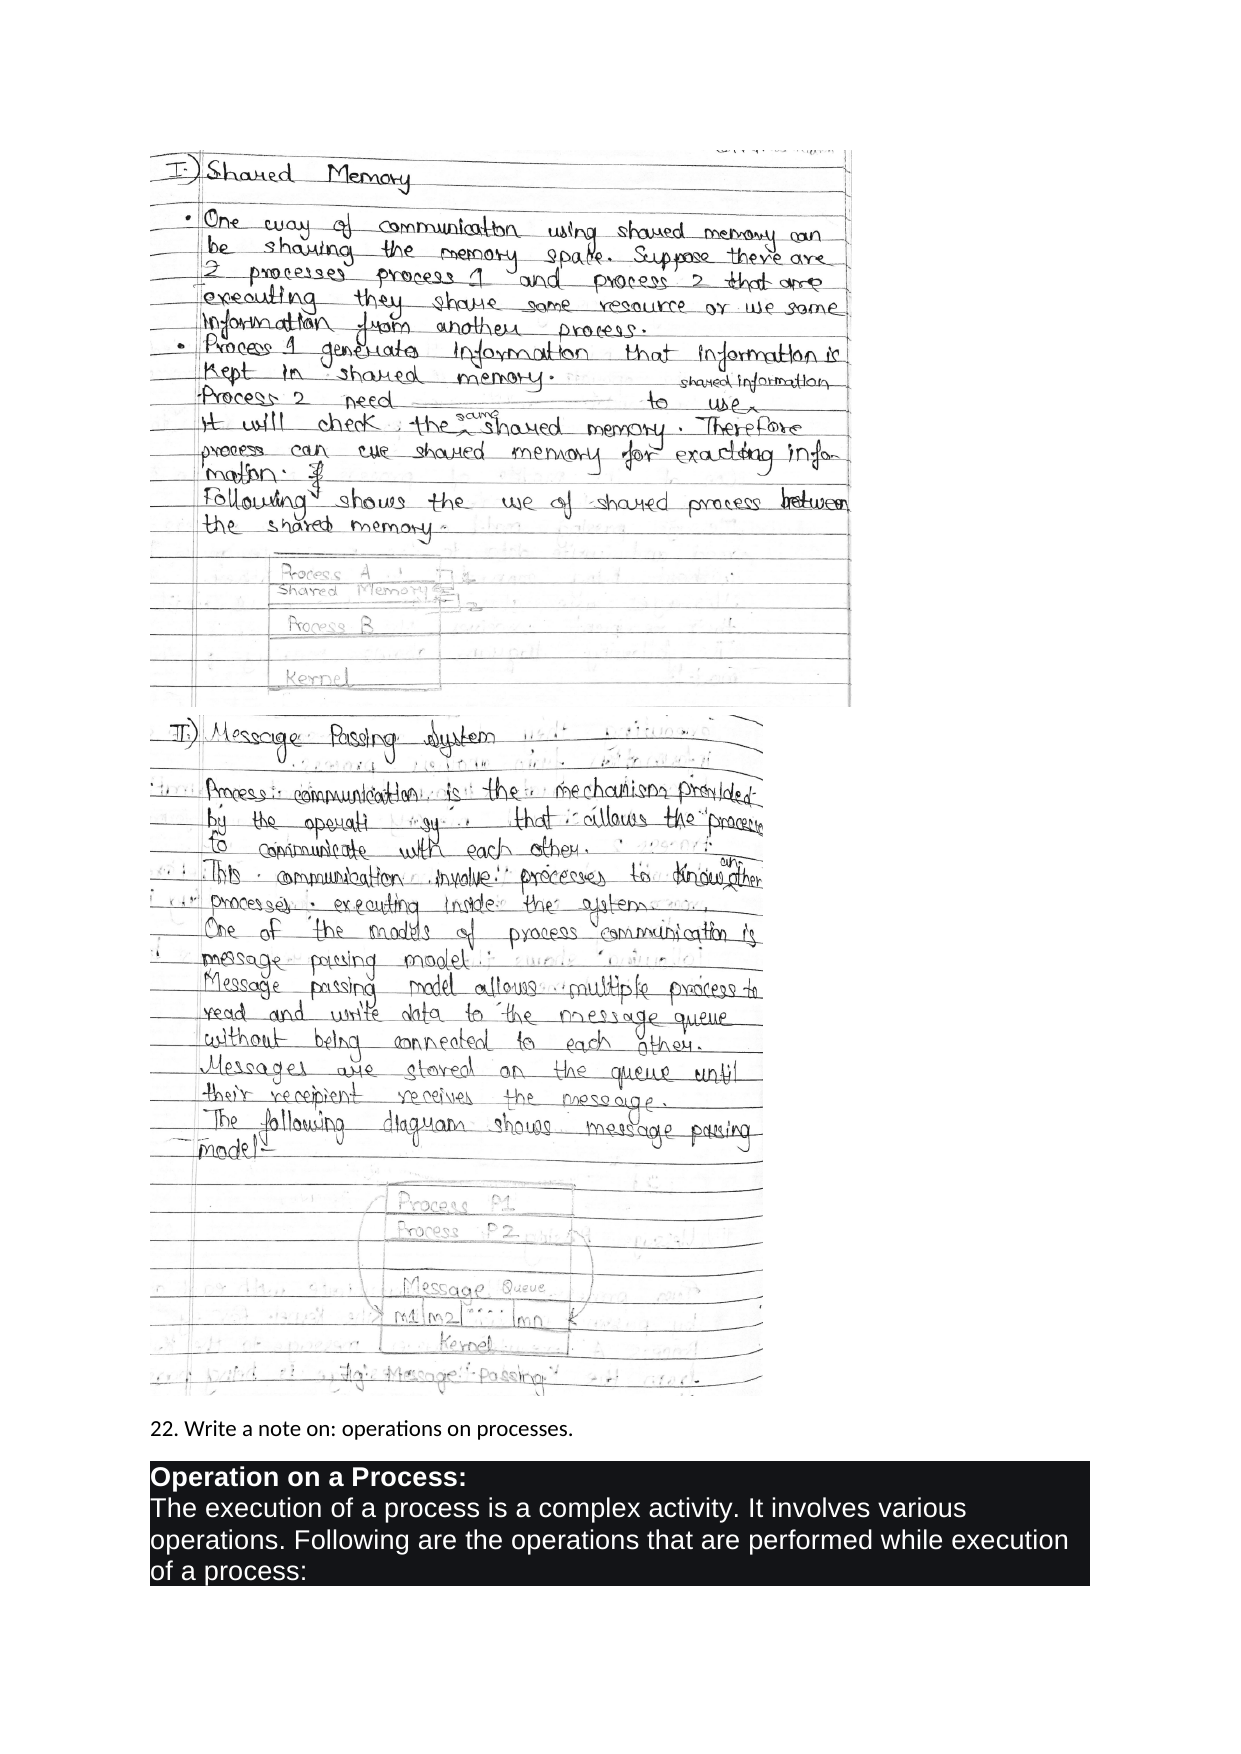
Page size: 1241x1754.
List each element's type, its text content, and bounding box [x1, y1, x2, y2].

picture [150, 150, 852, 707]
picture [150, 715, 777, 1396]
text Operation on a Process: The execution of a process is a complex activity. It involves various operations. Following are the operations that are performed while execution of a process: [150, 1461, 1090, 1586]
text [150, 150, 1090, 1396]
text 22. Write a note on: operations on processes. [150, 1414, 1090, 1442]
